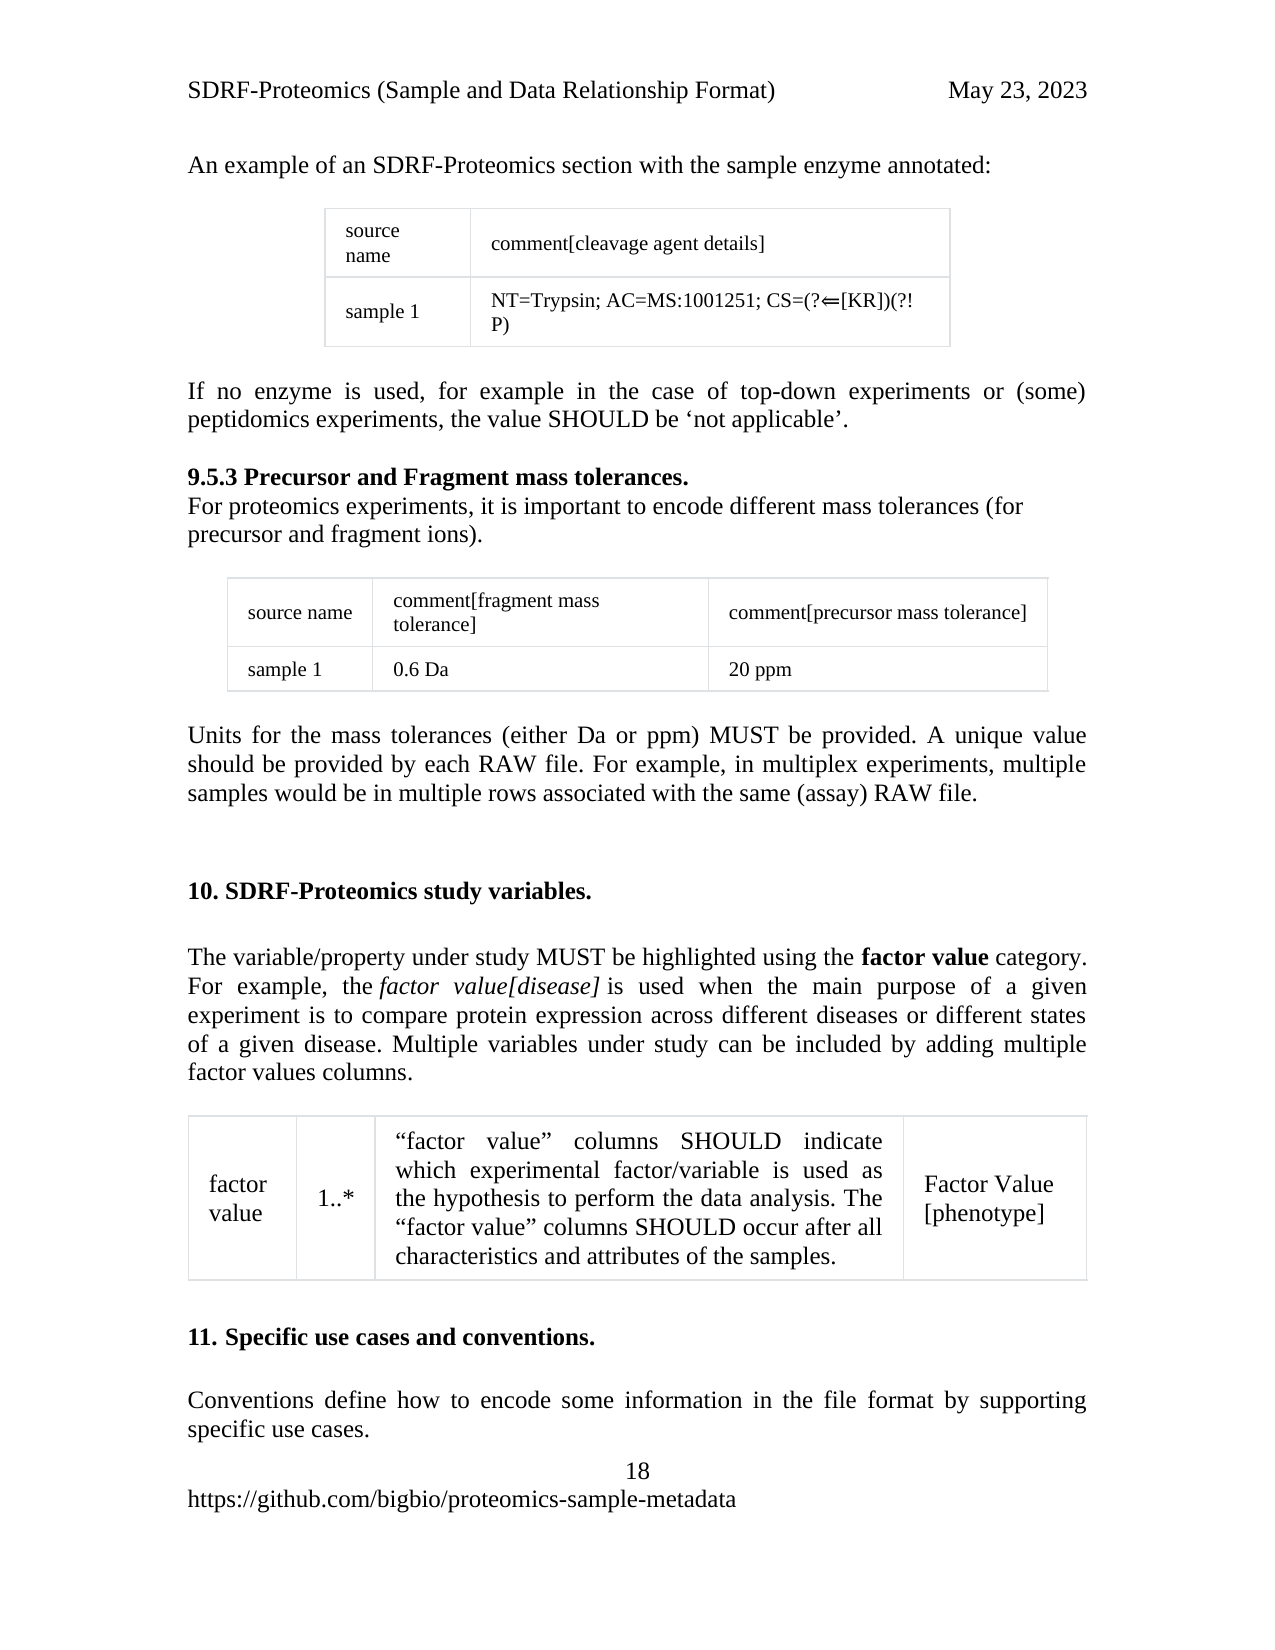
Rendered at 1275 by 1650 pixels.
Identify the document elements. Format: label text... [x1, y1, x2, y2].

table_header source name [326, 209, 470, 276]
text For proteomics experiments, it is important to encode different mass tolerances (for precursor and fragment ions). [187, 491, 1087, 548]
text An example of an SDRF-Proteomics section with the sample enzyme annotated: [187, 150, 1087, 179]
table_header source name [228, 579, 372, 646]
table_cell NT=Trypsin; AC=MS:1001251; CS=(?⇐[KR])(?!P) [471, 278, 949, 346]
text Units for the mass tolerances (either Da or ppm) MUST be provided. A unique value should be provided by each RAW file. For example, in multiplex experiments, multiple samples would be in multiple rows associated with the same (assay) RAW file. [187, 720, 1087, 806]
table_header Factor Value [phenotype] [904, 1117, 1086, 1279]
text The variable/property under study MUST be highlighted using the factor value category. For example, the factor value[disease] is used when the main purpose of a given experiment is to compare protein expression across different diseases or different states of a given disease. Multiple variables under study can be included by adding multiple factor values columns. [187, 942, 1087, 1086]
table_header comment[fragment mass tolerance] [373, 579, 708, 646]
subtitle 9.5.3 Precursor and Fragment mass tolerances. [187, 462, 1087, 491]
table_cell sample 1 [326, 278, 470, 346]
table_cell 20 ppm [709, 647, 1047, 690]
table_header comment[cleavage agent details] [471, 209, 949, 276]
table_cell sample 1 [228, 647, 372, 690]
subtitle SDRF-Proteomics study variables. [187, 876, 1087, 905]
subtitle Specific use cases and conventions. [187, 1322, 1087, 1351]
table_cell 0.6 Da [373, 647, 708, 690]
text If no enzyme is used, for example in the case of top-down experiments or (some) peptidomics experiments, the value SHOULD be ‘not applicable’. [187, 376, 1087, 433]
text Conventions define how to encode some information in the file format by supporting specific use cases. [187, 1386, 1087, 1443]
table_header comment[precursor mass tolerance] [709, 579, 1047, 646]
table_header 1..* [297, 1117, 374, 1279]
table_header factor value [189, 1117, 296, 1279]
table_header “factor value” columns SHOULD indicate which experimental factor/variable is used as the hypothesis to perform the data analysis. The “factor value” columns SHOULD occur after all characteristics and attributes of the samples. [376, 1117, 903, 1279]
